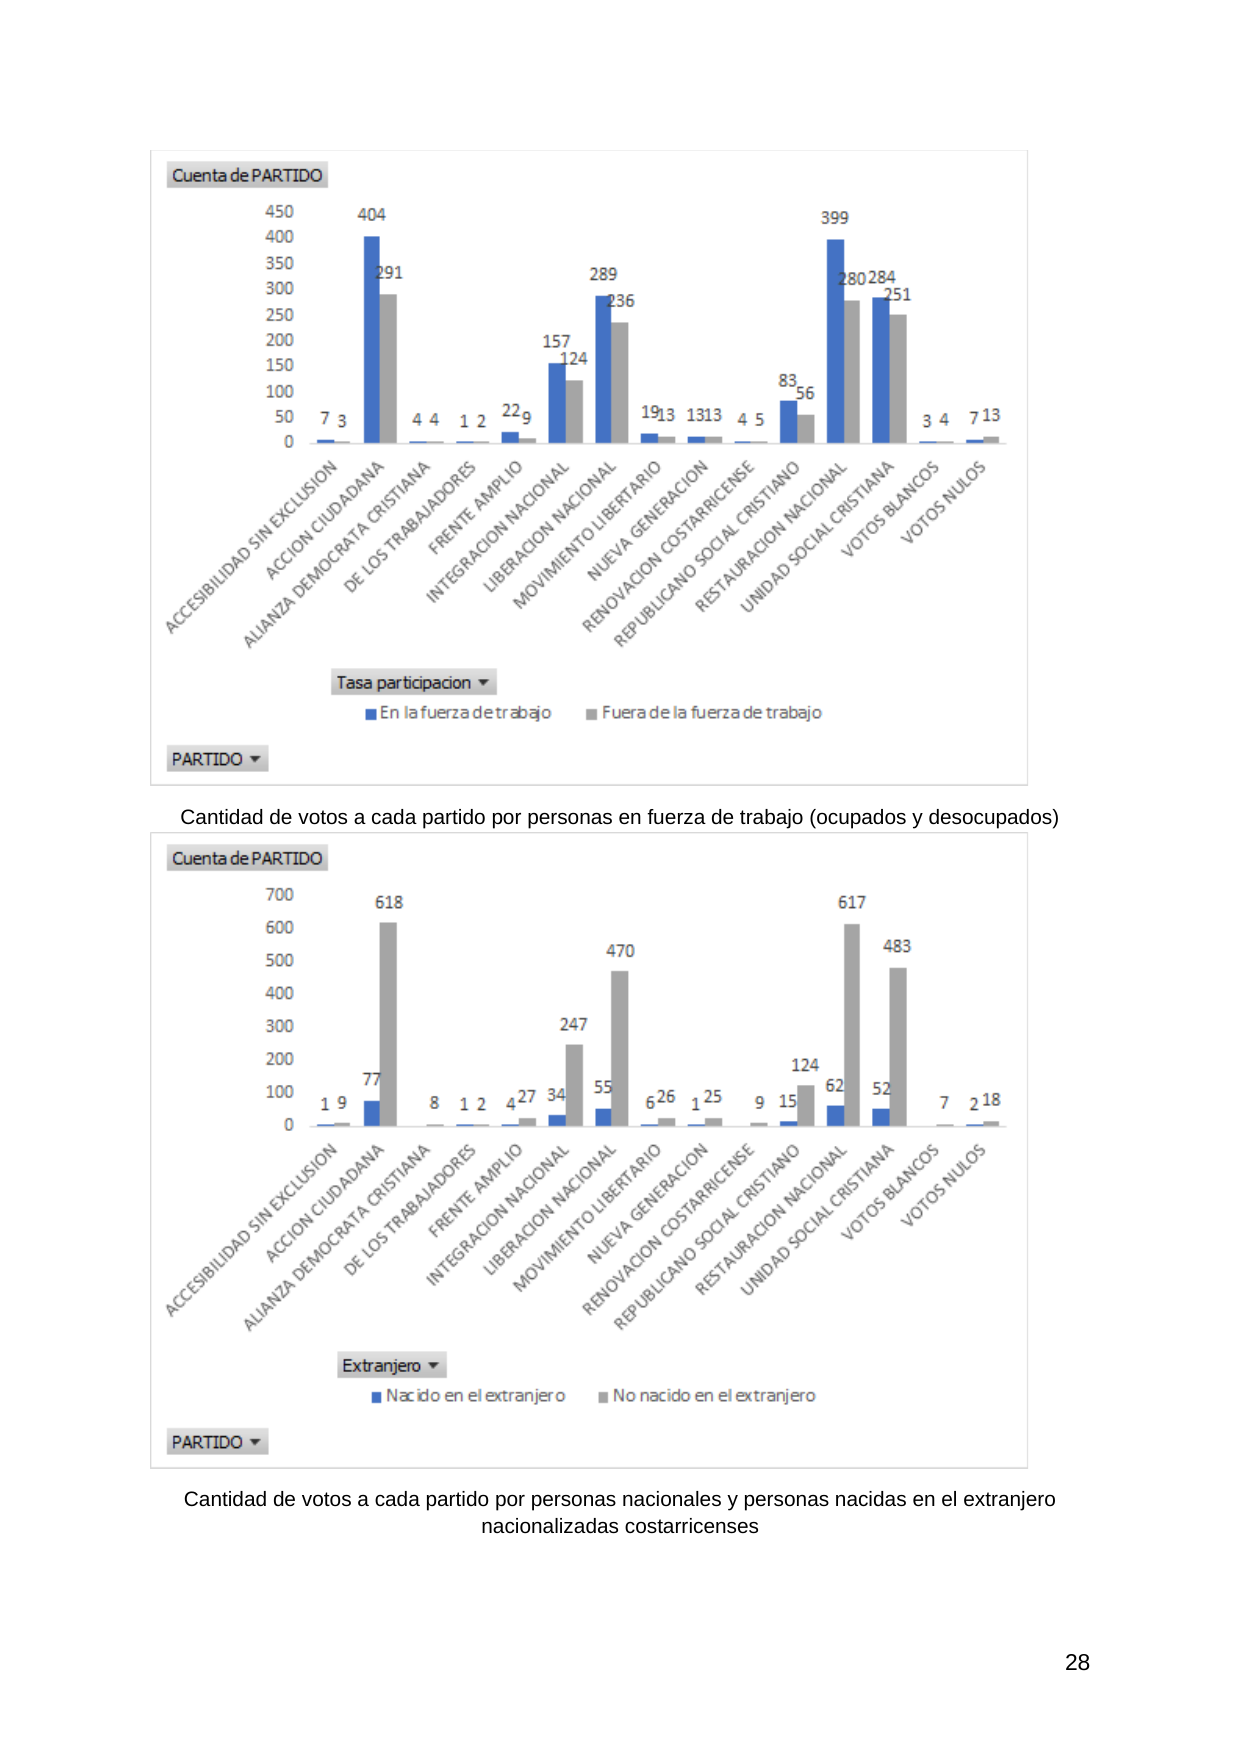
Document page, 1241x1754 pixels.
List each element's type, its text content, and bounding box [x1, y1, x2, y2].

picture [150, 150, 1029, 786]
text Cantidad de votos a cada partido por personas en fuerza de trabajo (ocupados y desocupados) [150, 805, 1090, 829]
picture [150, 832, 1029, 1469]
text Cantidad de votos a cada partido por personas nacionales y personas nacidas en el extranjero nacionalizadas costarricenses [150, 1487, 1090, 1538]
